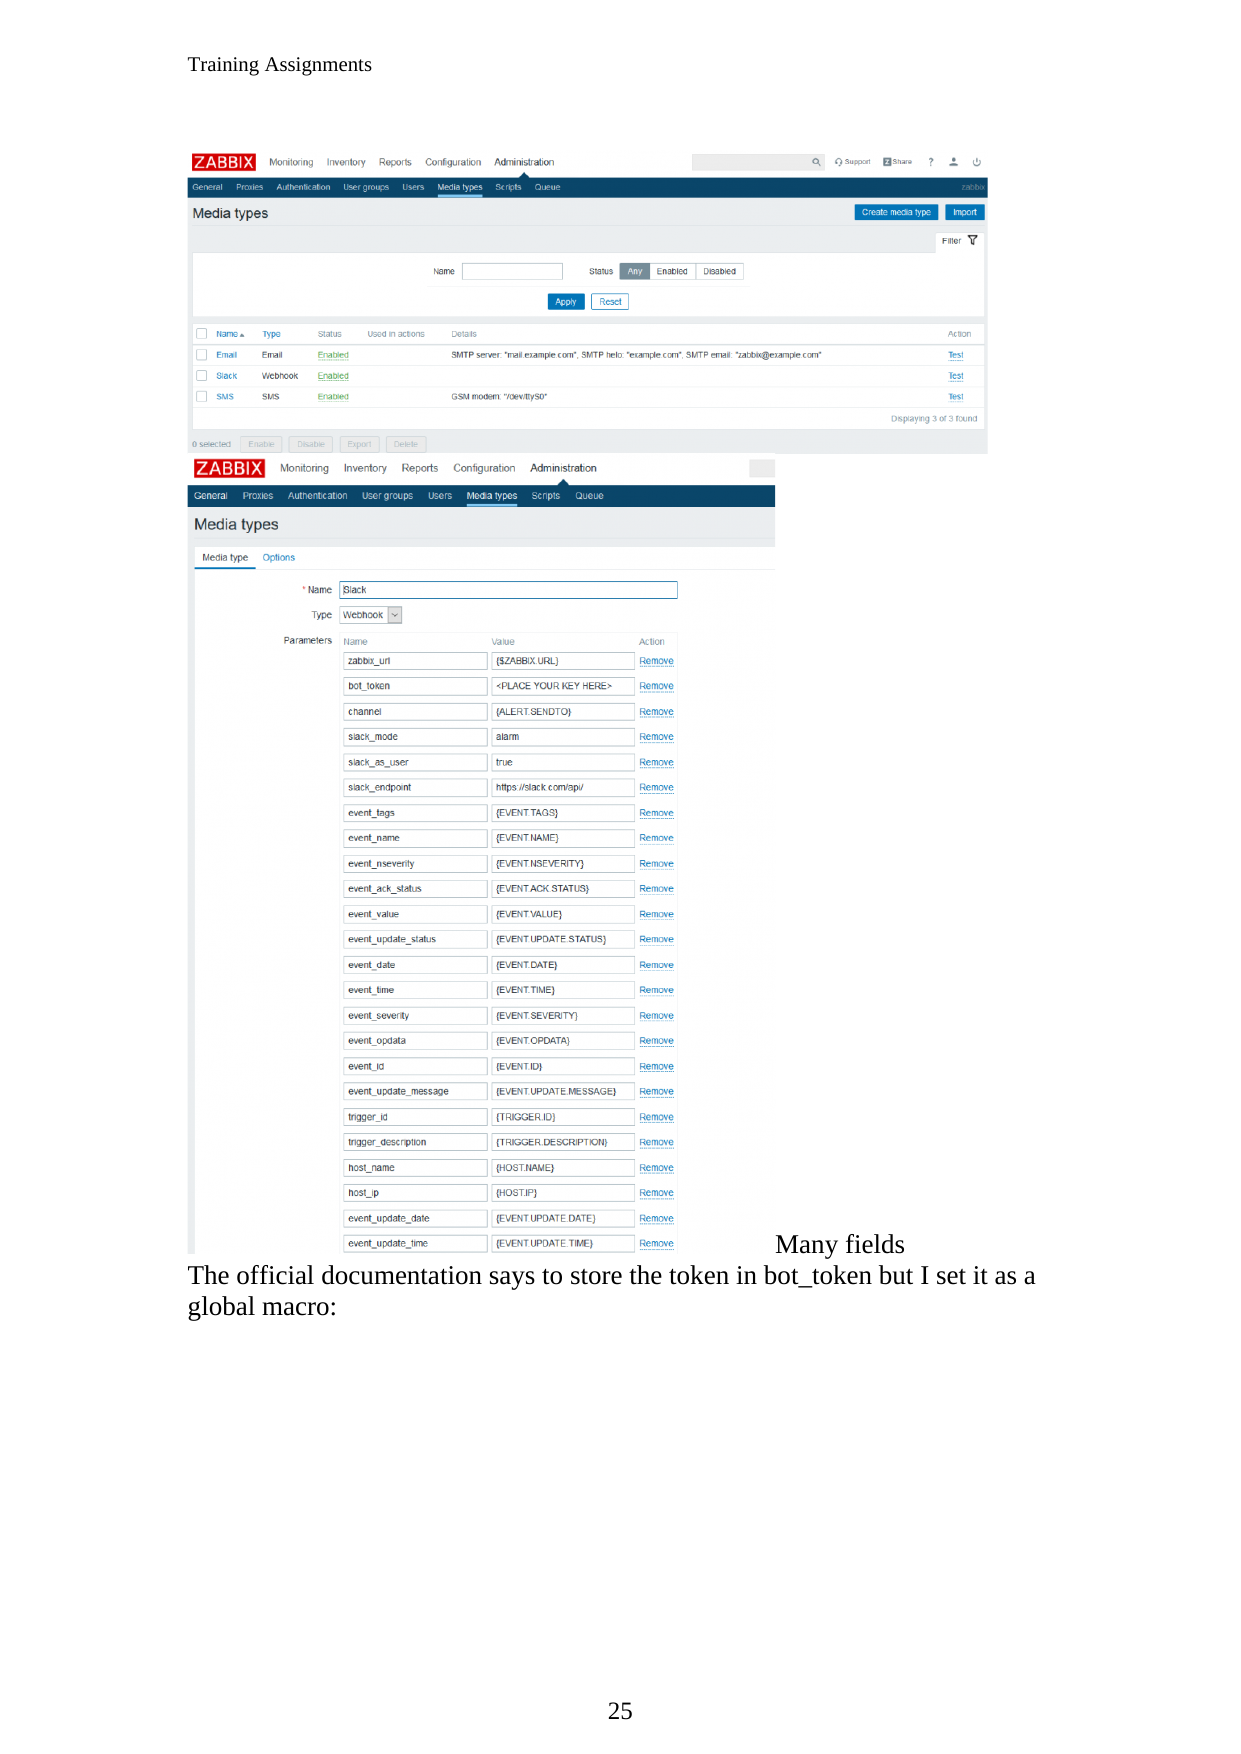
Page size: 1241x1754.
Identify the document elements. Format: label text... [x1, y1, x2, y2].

text The official documentation says to store the token in bot_token but I set it as a global macro: [187, 1259, 1053, 1321]
picture [187, 150, 988, 1254]
